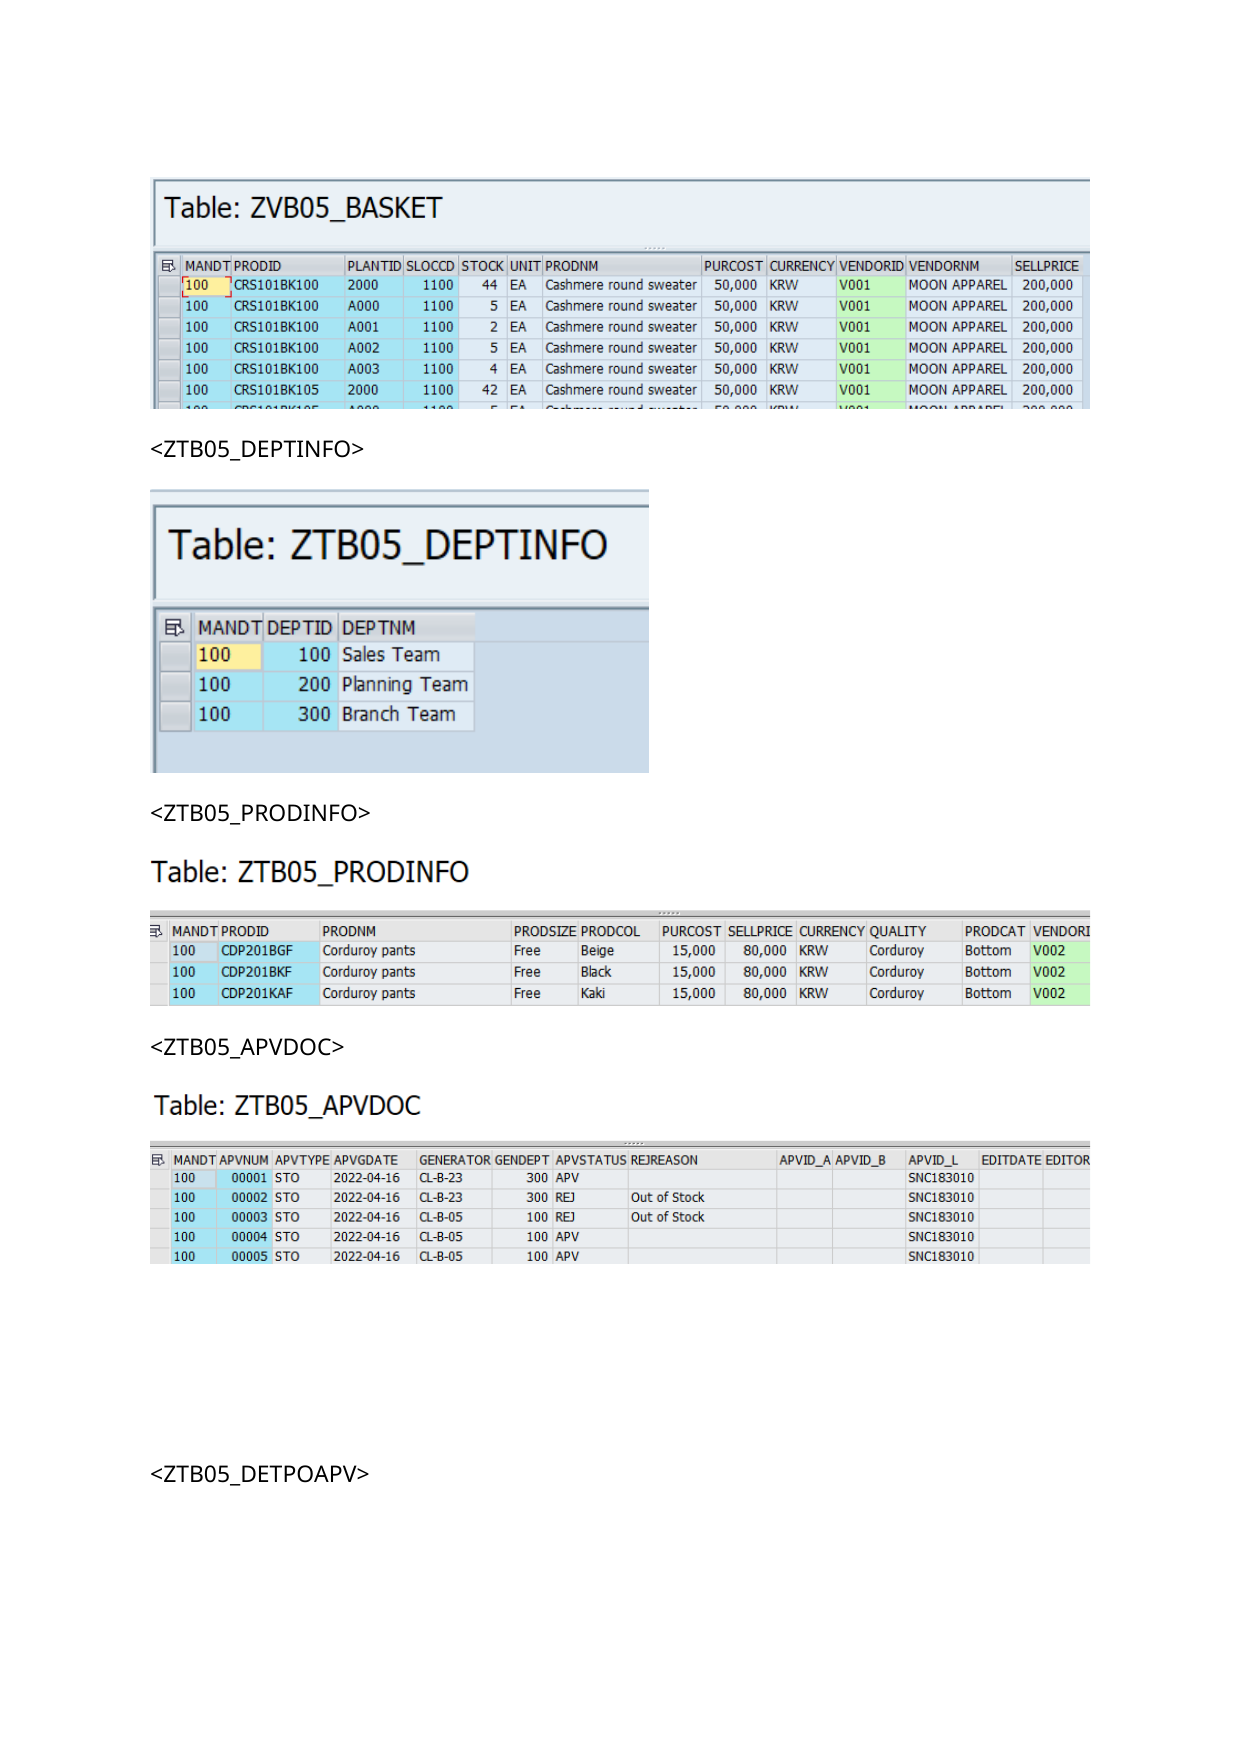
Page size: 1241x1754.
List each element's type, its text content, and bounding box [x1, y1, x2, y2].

text <ZTB05_APVDOC> [150, 1031, 1069, 1062]
picture [150, 853, 1091, 1006]
picture [150, 177, 1090, 409]
picture [150, 489, 649, 773]
picture [150, 1086, 1091, 1264]
text <ZTB05_DETPOAPV> [150, 1458, 1069, 1489]
text <ZTB05_PRODINFO> [150, 797, 1069, 828]
text <ZTB05_DEPTINFO> [150, 433, 1069, 465]
